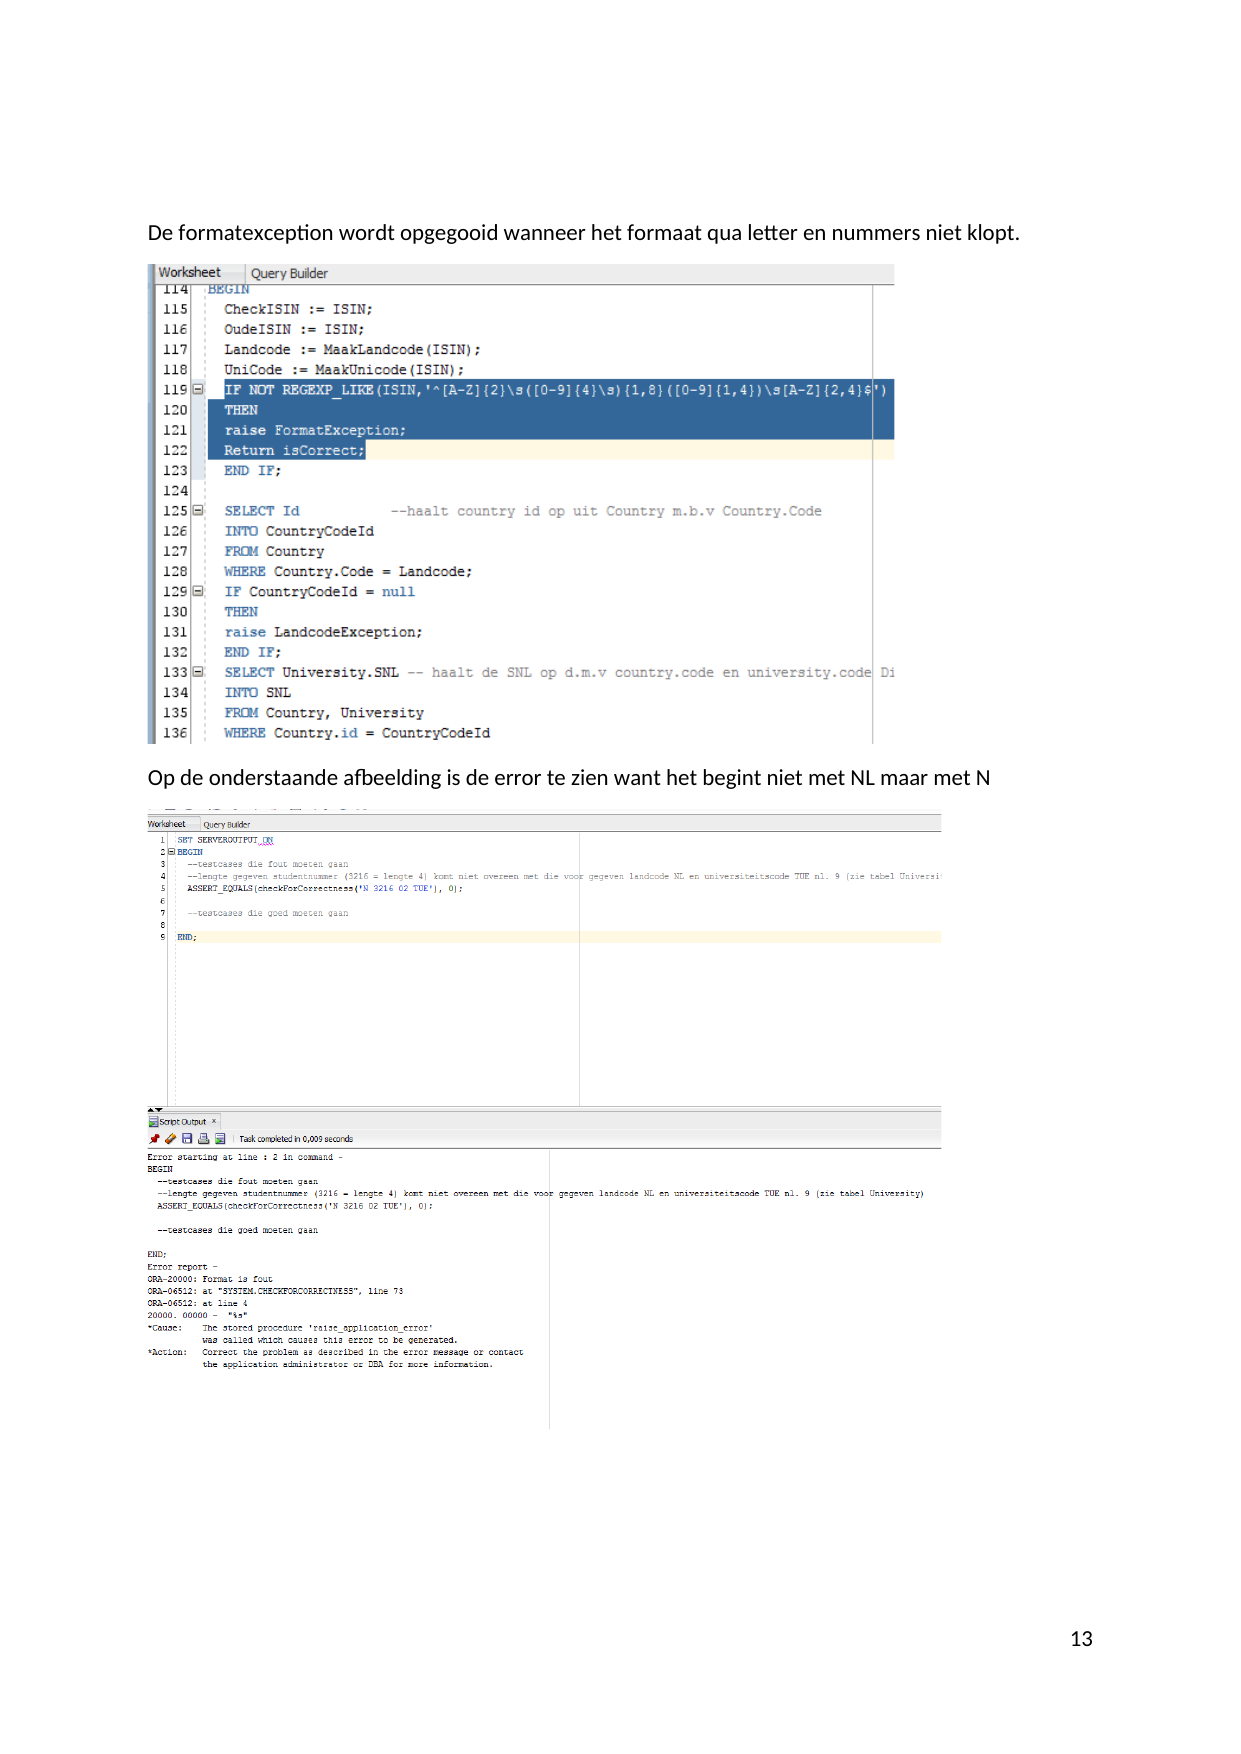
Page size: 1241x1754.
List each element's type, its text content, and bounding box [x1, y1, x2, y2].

picture [147, 809, 942, 1429]
picture [147, 264, 895, 744]
text Op de onderstaande afbeelding is de error te zien want het begint niet met NL maar met N [148, 763, 1093, 791]
text De formatexception wordt opgegooid wanneer het formaat qua letter en nummers niet klopt. [148, 187, 1093, 246]
